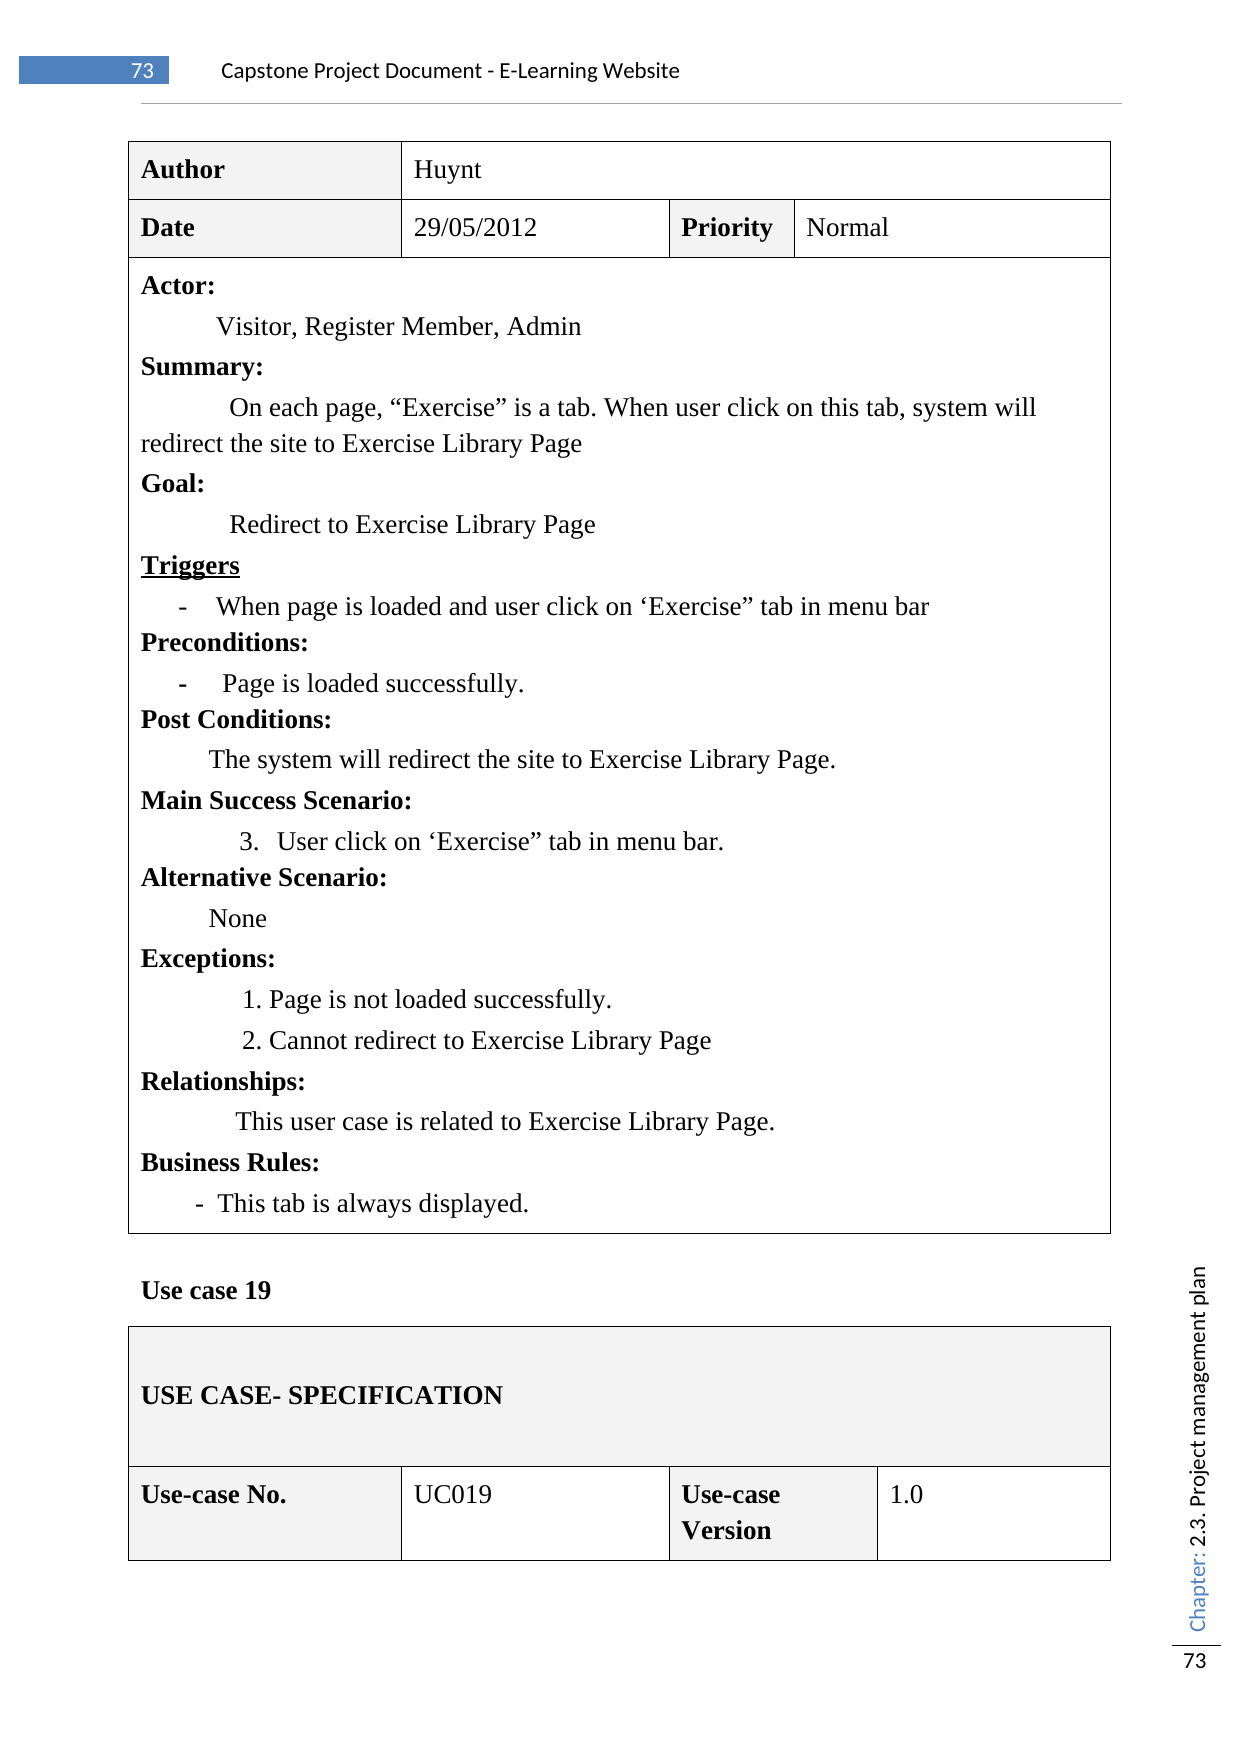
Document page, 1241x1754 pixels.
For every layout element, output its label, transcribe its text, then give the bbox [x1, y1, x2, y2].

table_cell Use-case Version [670, 1467, 877, 1560]
table_cell Author [129, 142, 401, 199]
table_cell Priority [670, 200, 794, 257]
table_cell Date [129, 200, 401, 257]
table_cell UC019 [402, 1467, 669, 1560]
table_cell Huynt [402, 142, 1110, 199]
table_cell 1.0 [878, 1467, 1110, 1560]
text Use case 19 [141, 1274, 1122, 1305]
table_cell Use-case No. [129, 1467, 401, 1560]
table_cell Actor: Visitor, Register Member, Admin Summary: On each page, “Exercise” is a tab. When user click on this tab, system will redirect the site to Exercise Library Page Goal: Redirect to Exercise Library Page Triggers When page is loaded and user click on ‘Exercise” tab in menu bar Preconditions: Page is loaded successfully. Post Conditions: The system will redirect the site to Exercise Library Page. Main Success Scenario: User click on ‘Exercise” tab in menu bar. Alternative Scenario: None Exceptions: 1. Page is not loaded successfully. 2. Cannot redirect to Exercise Library Page Relationships: This user case is related to Exercise Library Page. Business Rules: - This tab is always displayed. [129, 258, 1110, 1233]
table_cell 29/05/2012 [402, 200, 669, 257]
table_header USE CASE- SPECIFICATION [129, 1327, 1110, 1466]
table_cell Normal [795, 200, 1110, 257]
